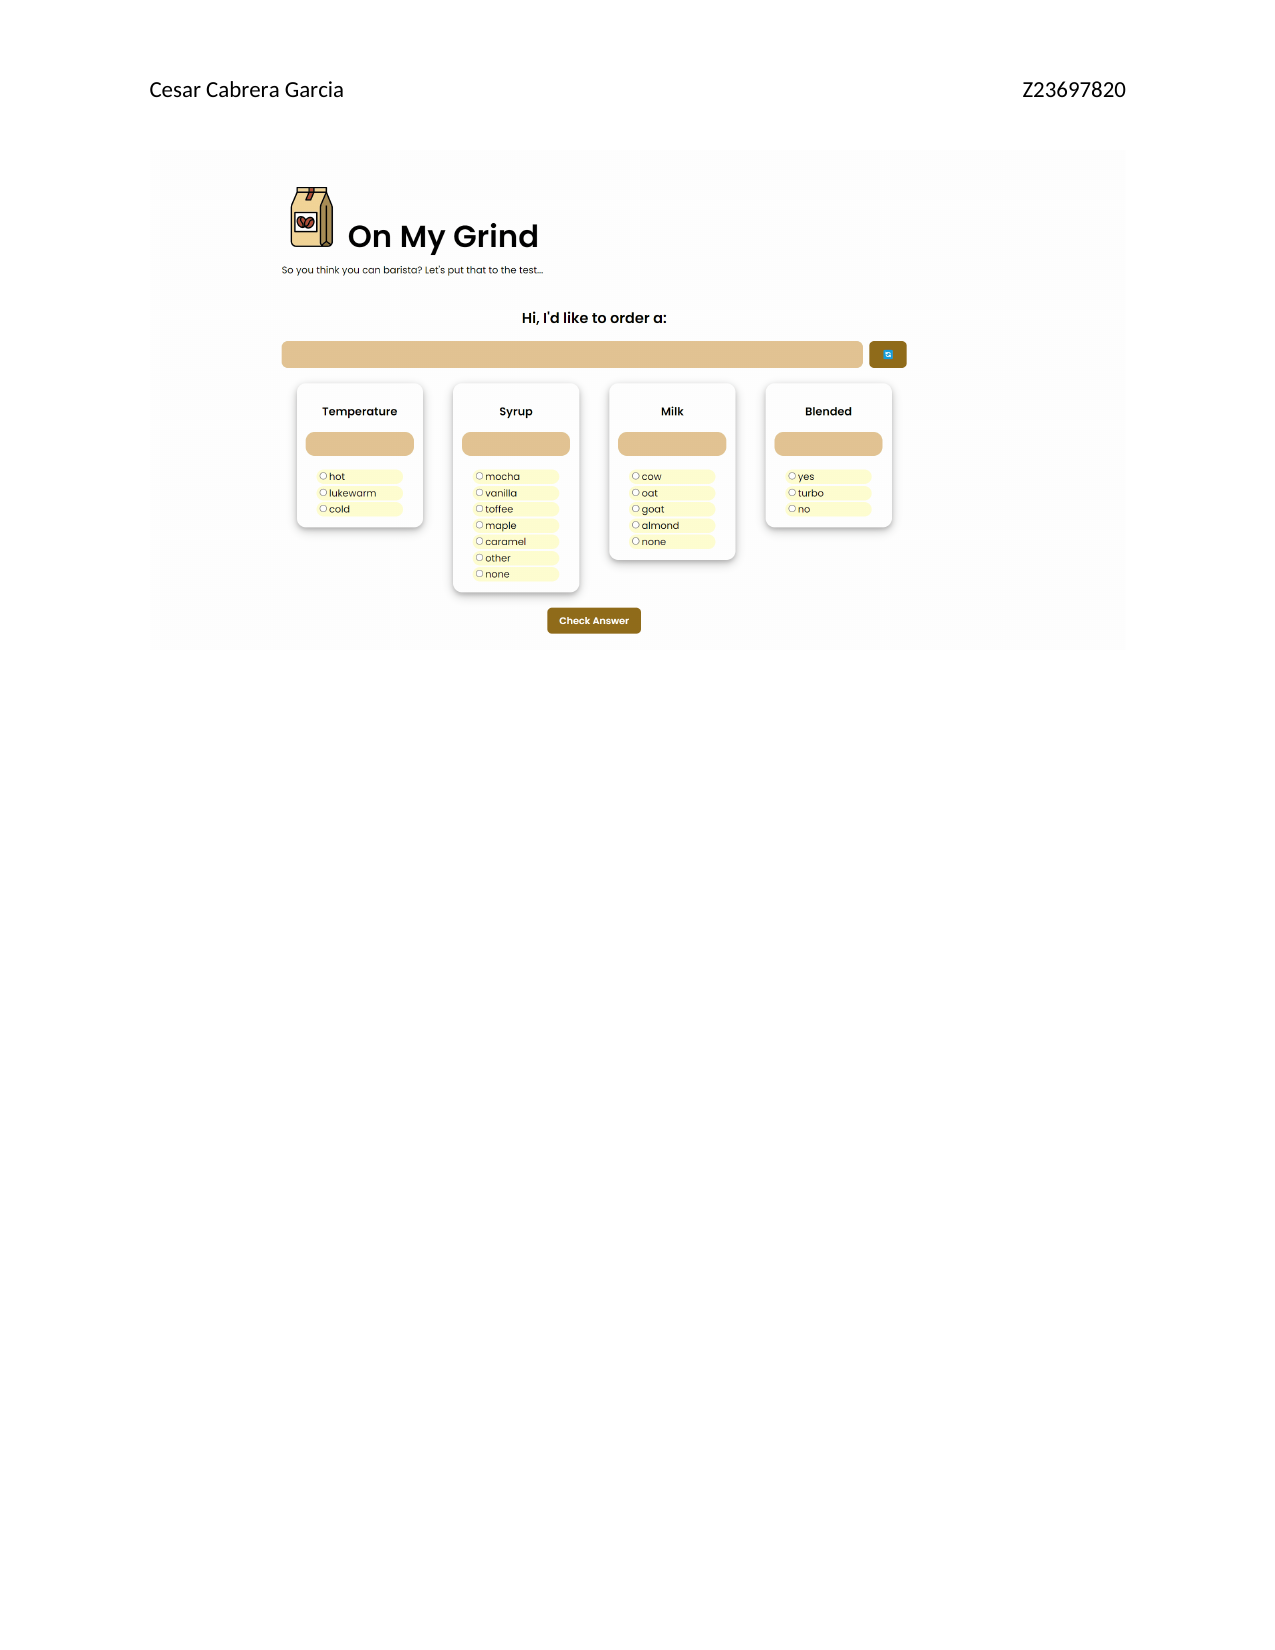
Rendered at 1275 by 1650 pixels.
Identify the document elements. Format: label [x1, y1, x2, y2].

picture [150, 150, 1125, 650]
